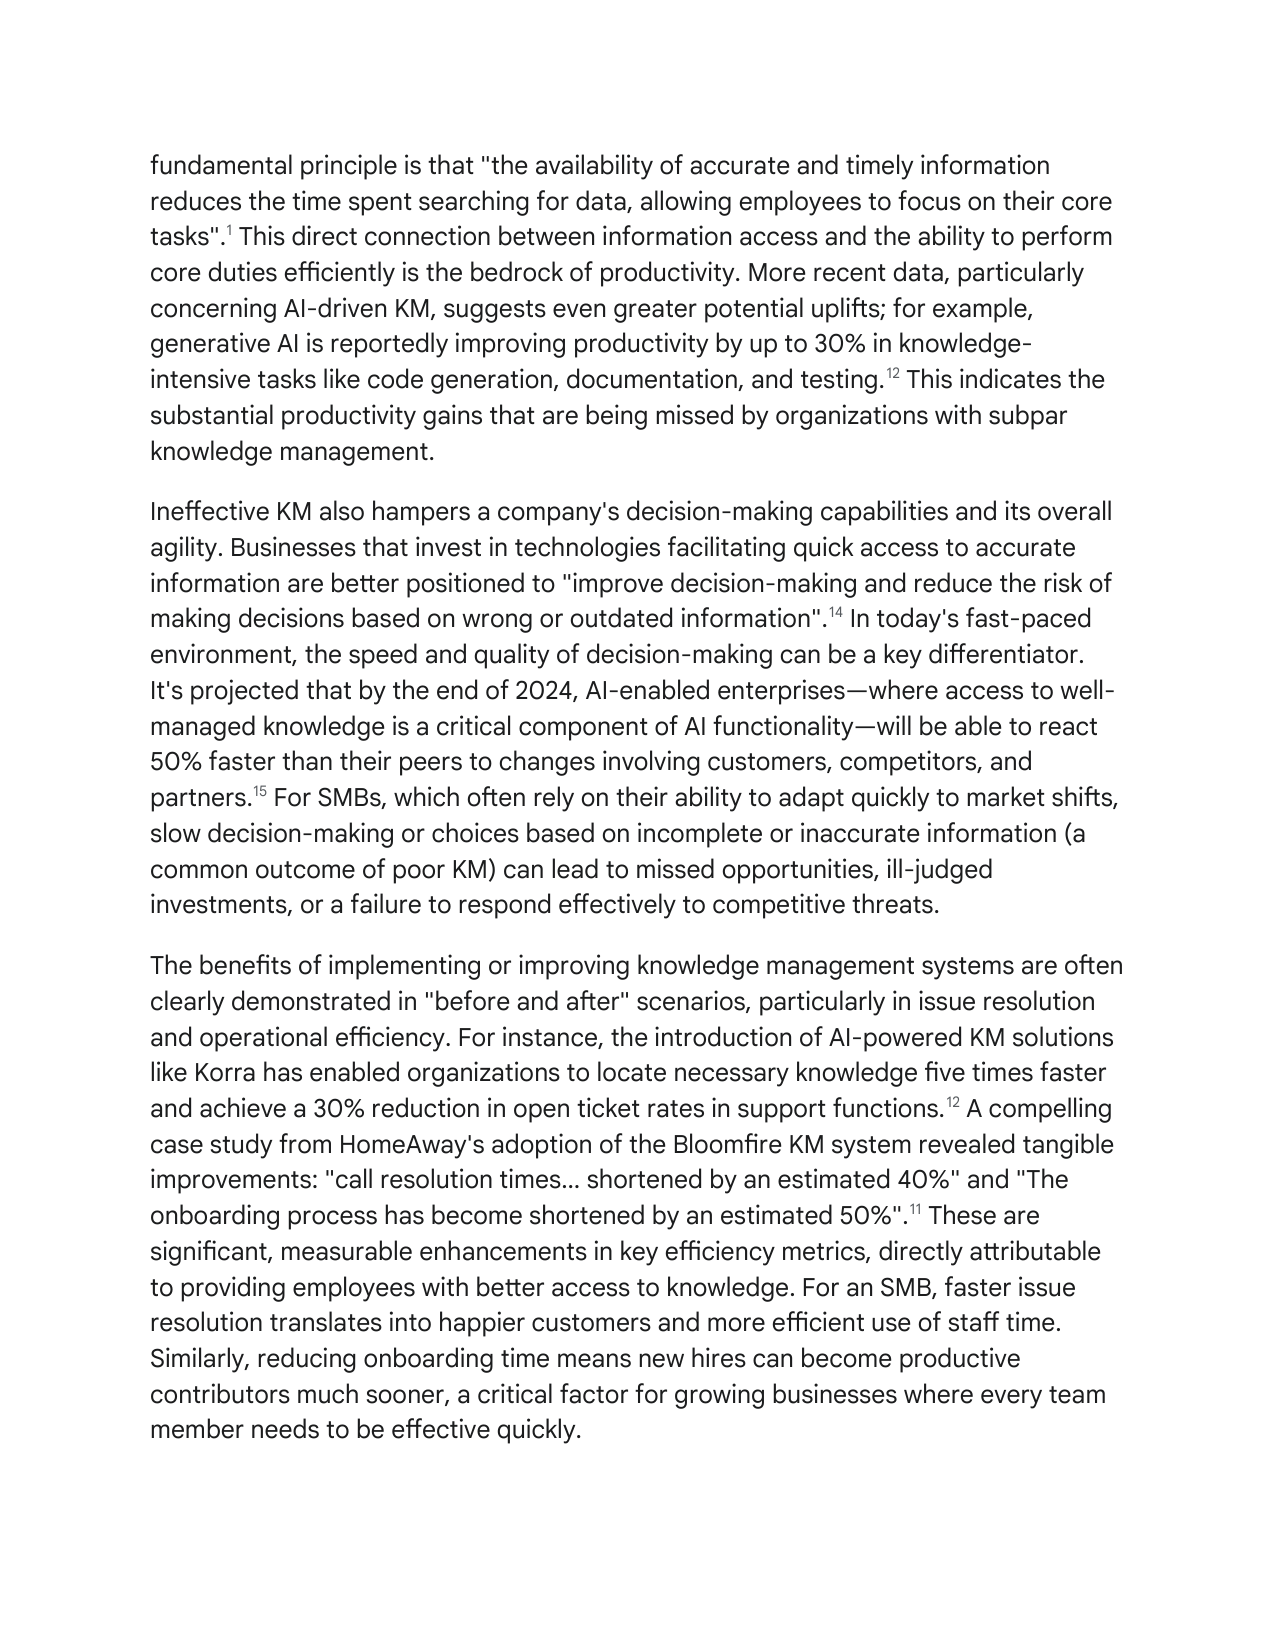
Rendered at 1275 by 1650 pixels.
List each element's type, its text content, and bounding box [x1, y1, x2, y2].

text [150, 150, 1125, 467]
text Ineffective KM also hampers a company's decision-making capabilities and its overall agility. Businesses that invest in technologies facilitating quick access to accurate information are better positioned to "improve decision-making and reduce the risk of making decisions based on wrong or outdated information".14 In today's fast-paced environment, the speed and quality of decision-making can be a key differentiator. It's projected that by the end of 2024, AI-enabled enterprises—where access to well-managed knowledge is a critical component of AI functionality—will be able to react 50% faster than their peers to changes involving customers, competitors, and partners.15 For SMBs, which often rely on their ability to adapt quickly to market shifts, slow decision-making or choices based on incomplete or inaccurate information (a common outcome of poor KM) can lead to missed opportunities, ill-judged investments, or a failure to respond effectively to competitive threats. [150, 497, 1125, 921]
text The benefits of implementing or improving knowledge management systems are often clearly demonstrated in "before and after" scenarios, particularly in issue resolution and operational efficiency. For instance, the introduction of AI-powered KM solutions like Korra has enabled organizations to locate necessary knowledge five times faster and achieve a 30% reduction in open ticket rates in support functions.12 A compelling case study from HomeAway's adoption of the Bloomfire KM system revealed tangible improvements: "call resolution times... shortened by an estimated 40%" and "The onboarding process has become shortened by an estimated 50%".11 These are significant, measurable enhancements in key efficiency metrics, directly attributable to providing employees with better access to knowledge. For an SMB, faster issue resolution translates into happier customers and more efficient use of staff time. Similarly, reducing onboarding time means new hires can become productive contributors much sooner, a critical factor for growing businesses where every team member needs to be effective quickly. [150, 950, 1125, 1446]
